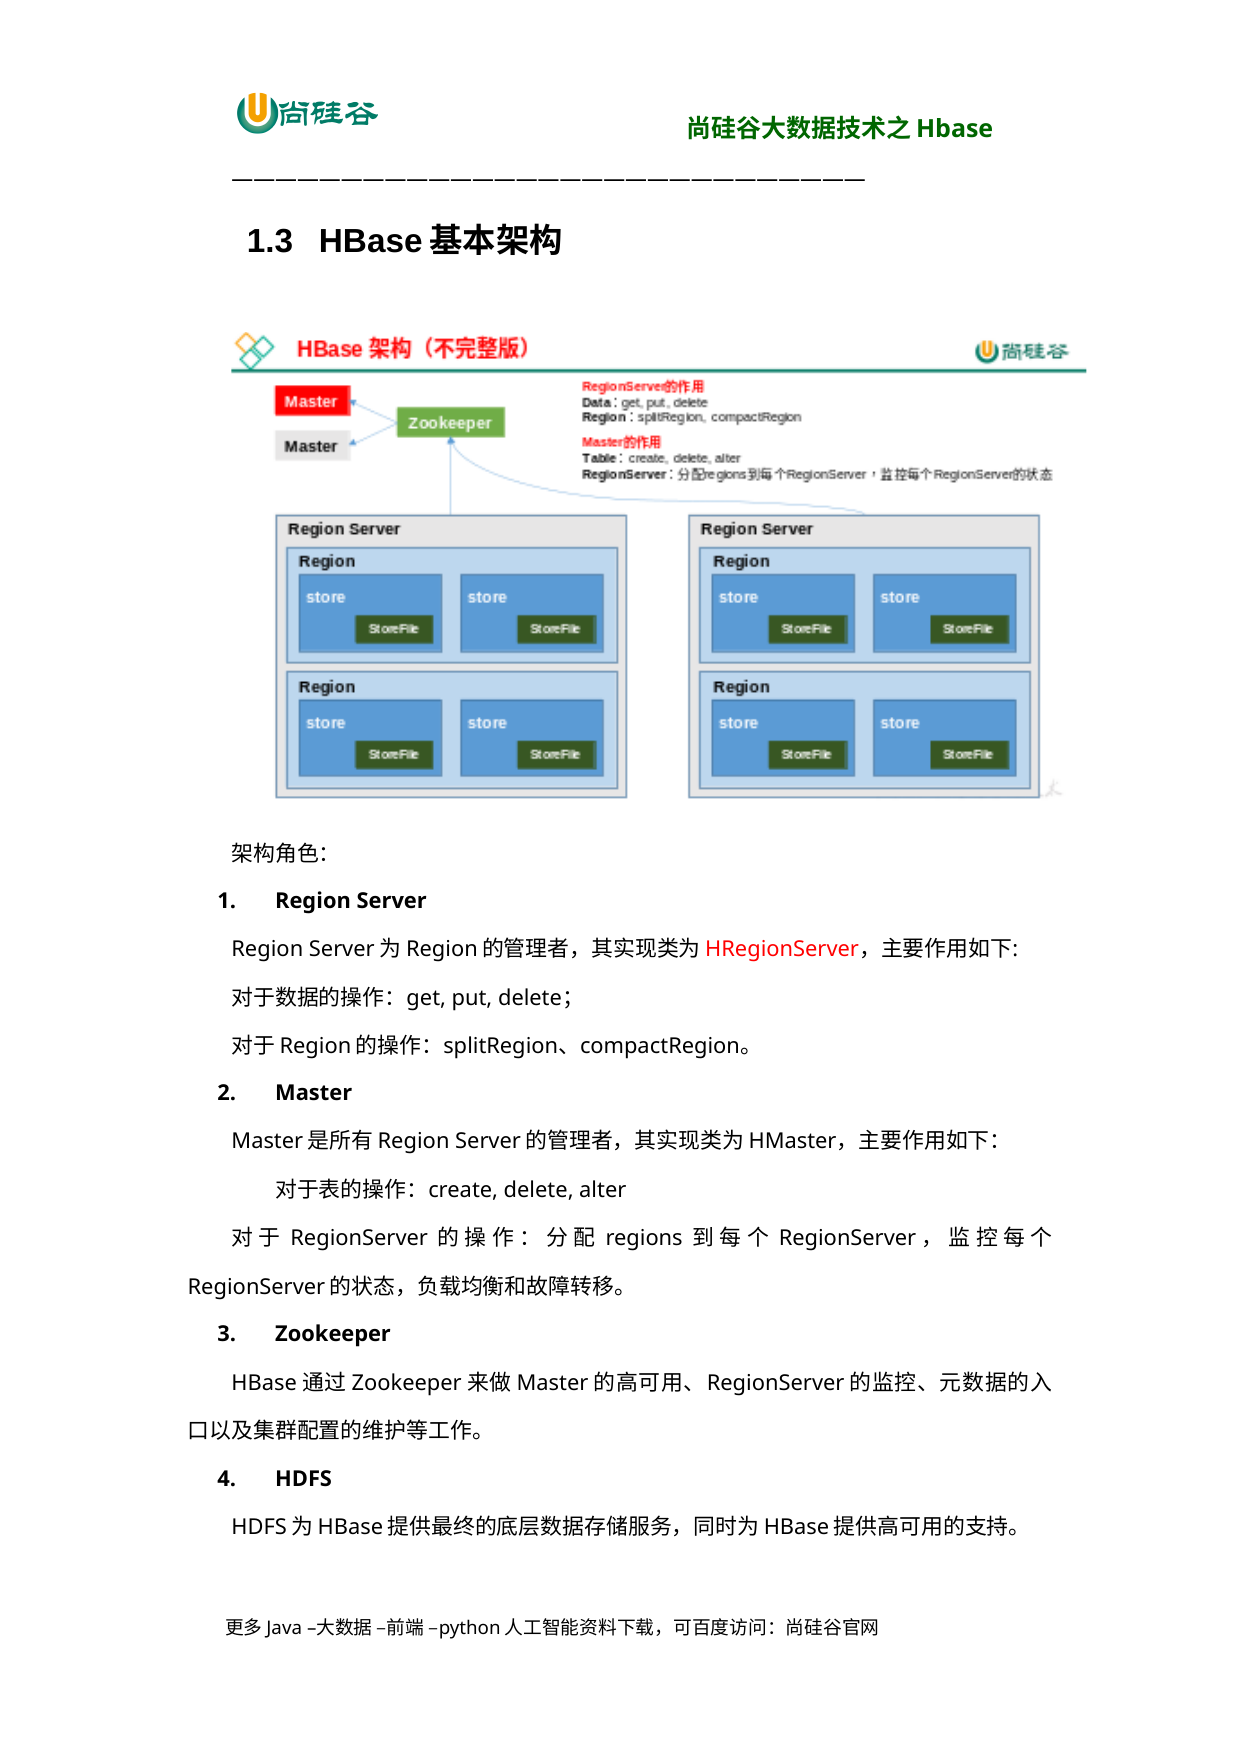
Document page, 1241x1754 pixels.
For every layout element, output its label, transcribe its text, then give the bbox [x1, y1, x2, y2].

text Region Server为 Region的管理者，其实现类为HRegionServer，主要作用如下: [187, 931, 1053, 963]
text HDFS为HBase提供最终的底层数据存储服务，同时为HBase提供高可用的支持。 [187, 1509, 1053, 1541]
text 对于数据的操作：get, put, delete； [187, 979, 1053, 1012]
text Zookeeper [217, 1317, 1053, 1349]
subtitle HBase基本架构 [247, 206, 1053, 271]
text 对于RegionServer的操作：分配regions到每个RegionServer，监控每个RegionServer的状态，负载均衡和故障转移。 [187, 1220, 1053, 1301]
text Master是所有Region Server的管理者，其实现类为HMaster，主要作用如下： [187, 1123, 1053, 1156]
picture [231, 88, 382, 138]
text 对于表的操作：create, delete, alter [187, 1172, 1053, 1204]
text Master [217, 1076, 1053, 1108]
text HDFS [217, 1461, 1053, 1494]
text HBase通过Zookeeper来做Master的高可用、RegionServer的监控、元数据的入口以及集群配置的维护等工作。 [187, 1364, 1053, 1446]
text Region Server [217, 883, 1053, 916]
text 对于Region的操作：splitRegion、compactRegion。 [187, 1027, 1053, 1060]
text 架构角色： [187, 835, 1053, 868]
